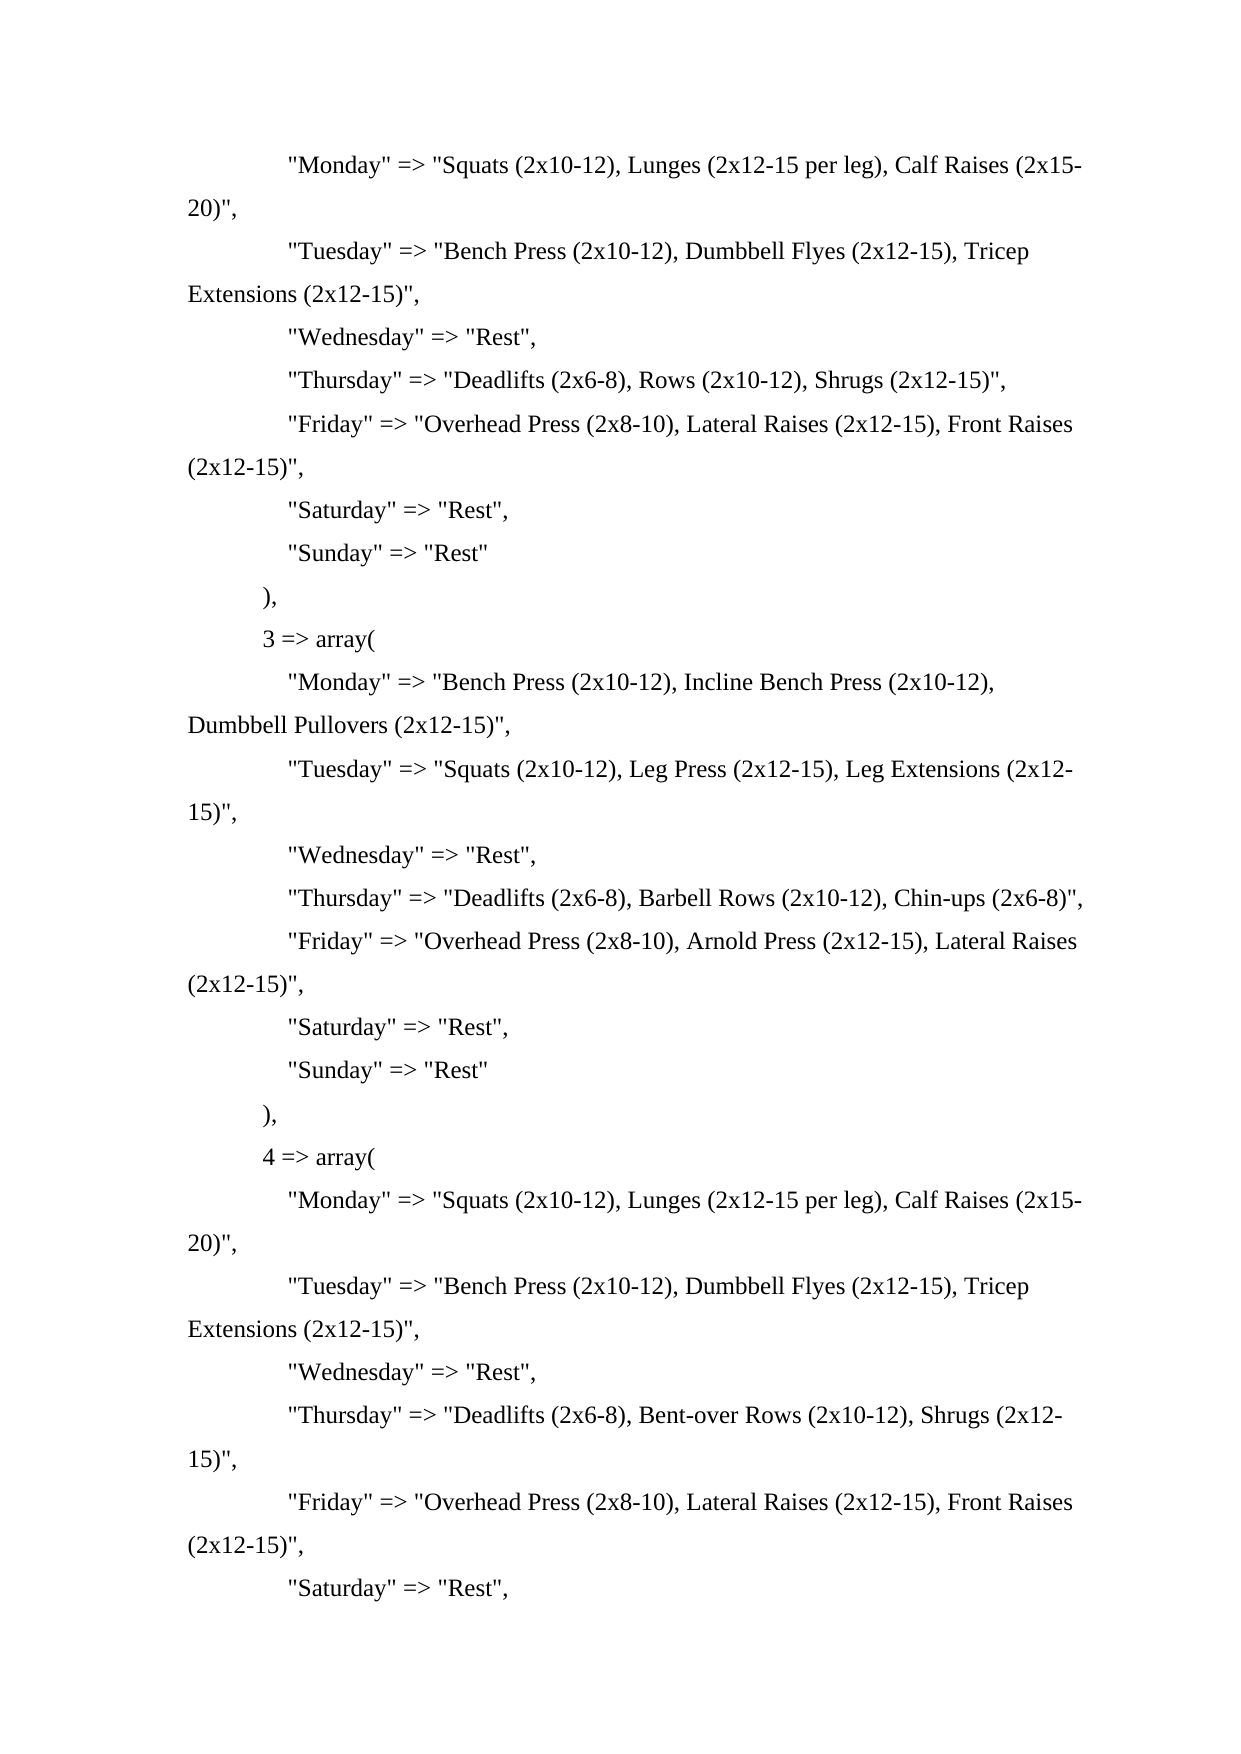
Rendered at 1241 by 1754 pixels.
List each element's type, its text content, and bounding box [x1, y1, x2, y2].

text ), [187, 1099, 1090, 1127]
text ), [187, 581, 1090, 610]
text 3 => array( [187, 624, 1090, 653]
text "Thursday" => "Deadlifts (2x6-8), Bent-over Rows (2x10-12), Shrugs (2x12-15)", [187, 1401, 1090, 1472]
text "Tuesday" => "Bench Press (2x10-12), Dumbbell Flyes (2x12-15), Tricep Extensions (2x12-15)", [187, 1271, 1090, 1343]
text "Sunday" => "Rest" [187, 538, 1090, 567]
text "Tuesday" => "Squats (2x10-12), Leg Press (2x12-15), Leg Extensions (2x12-15)", [187, 754, 1090, 826]
text "Saturday" => "Rest", [187, 1012, 1090, 1041]
text "Monday" => "Bench Press (2x10-12), Incline Bench Press (2x10-12), Dumbbell Pullovers (2x12-15)", [187, 667, 1090, 739]
text "Wednesday" => "Rest", [187, 1357, 1090, 1386]
text "Friday" => "Overhead Press (2x8-10), Lateral Raises (2x12-15), Front Raises (2x12-15)", [187, 409, 1090, 481]
text "Wednesday" => "Rest", [187, 840, 1090, 869]
text "Friday" => "Overhead Press (2x8-10), Arnold Press (2x12-15), Lateral Raises (2x12-15)", [187, 926, 1090, 998]
text "Sunday" => "Rest" [187, 1056, 1090, 1084]
text "Monday" => "Squats (2x10-12), Lunges (2x12-15 per leg), Calf Raises (2x15-20)", [187, 150, 1090, 222]
text "Tuesday" => "Bench Press (2x10-12), Dumbbell Flyes (2x12-15), Tricep Extensions (2x12-15)", [187, 236, 1090, 308]
text "Saturday" => "Rest", [187, 495, 1090, 524]
text "Wednesday" => "Rest", [187, 322, 1090, 351]
text "Saturday" => "Rest", [187, 1573, 1090, 1602]
text 4 => array( [187, 1142, 1090, 1171]
text "Thursday" => "Deadlifts (2x6-8), Barbell Rows (2x10-12), Chin-ups (2x6-8)", [187, 883, 1090, 912]
text "Monday" => "Squats (2x10-12), Lunges (2x12-15 per leg), Calf Raises (2x15-20)", [187, 1185, 1090, 1257]
text "Friday" => "Overhead Press (2x8-10), Lateral Raises (2x12-15), Front Raises (2x12-15)", [187, 1487, 1090, 1559]
text "Thursday" => "Deadlifts (2x6-8), Rows (2x10-12), Shrugs (2x12-15)", [187, 366, 1090, 394]
